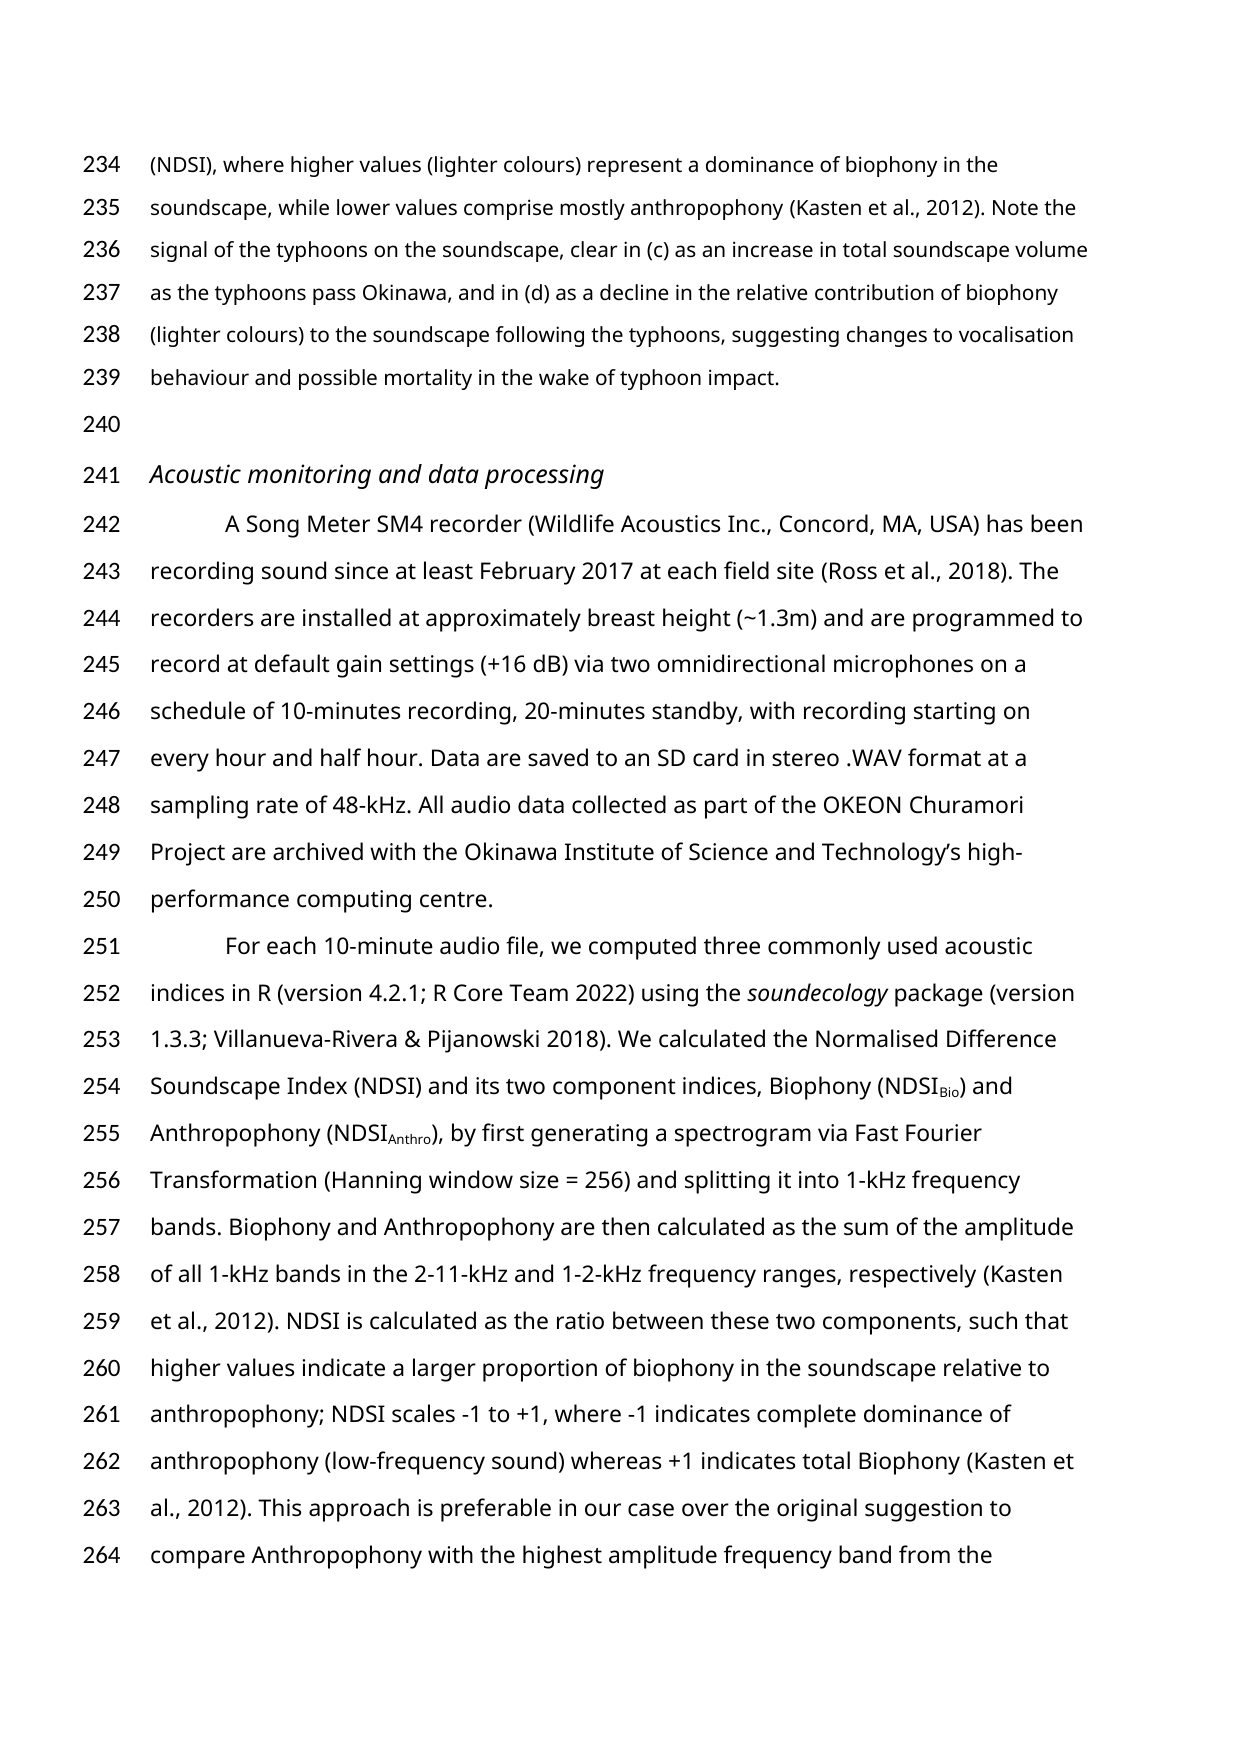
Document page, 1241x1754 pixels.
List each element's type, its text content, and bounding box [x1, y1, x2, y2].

text Acoustic monitoring and data processing [150, 457, 1090, 491]
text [150, 150, 1090, 391]
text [150, 929, 1090, 1570]
text A Song Meter SM4 recorder (Wildlife Acoustics Inc., Concord, MA, USA) has been recording sound since at least February 2017 at each field site (Ross et al., 2018). The recorders are installed at approximately breast height (~1.3m) and are programmed to record at default gain settings (+16 dB) via two omnidirectional microphones on a schedule of 10-minutes recording, 20-minutes standby, with recording starting on every hour and half hour. Data are saved to an SD card in stereo .WAV format at a sampling rate of 48-kHz. All audio data collected as part of the OKEON Churamori Project are archived with the Okinawa Institute of Science and Technology’s high-performance computing centre. [150, 508, 1090, 914]
